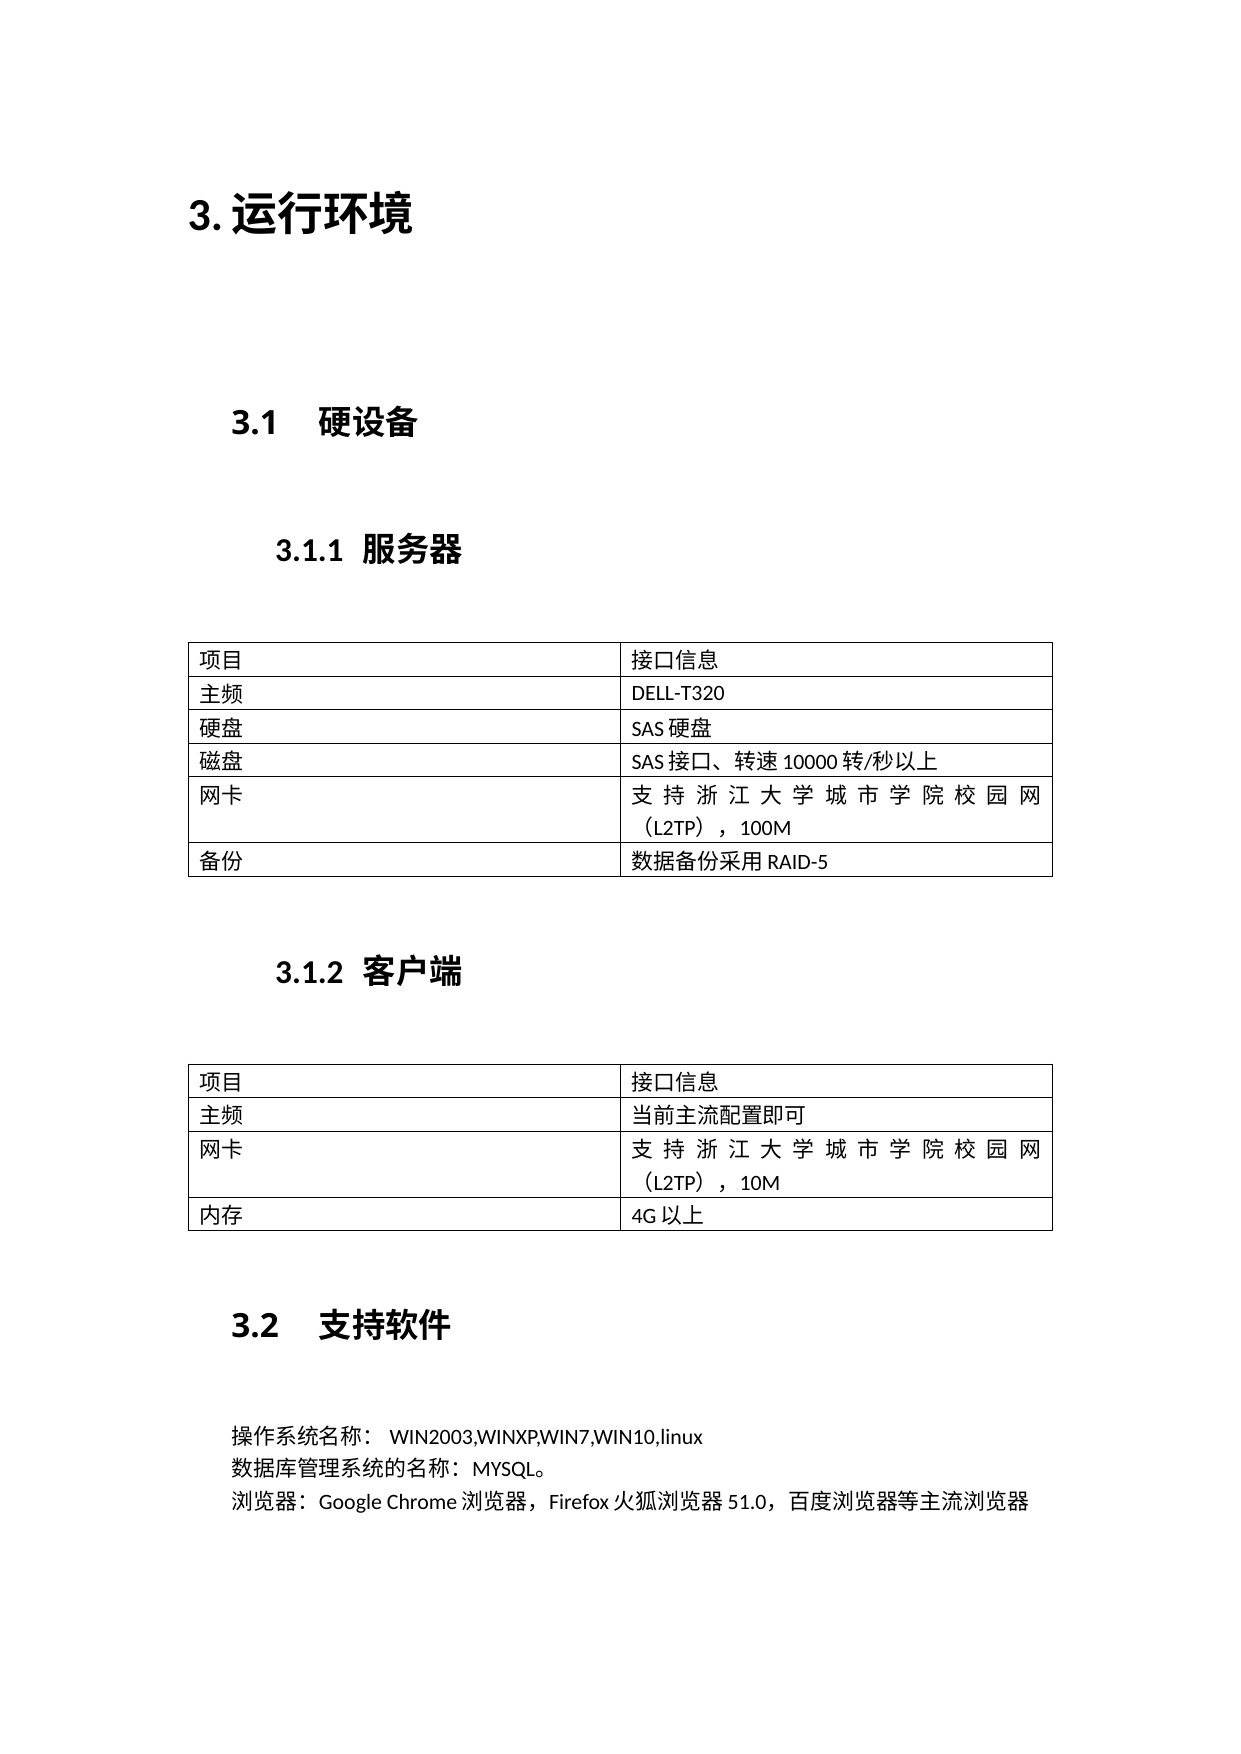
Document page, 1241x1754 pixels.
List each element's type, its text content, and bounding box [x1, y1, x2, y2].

table_cell 网卡 [189, 777, 620, 842]
text 数据库管理系统的名称：MYSQL。 [187, 1451, 1053, 1483]
text 浏览器：Google Chrome浏览器，Firefox火狐浏览器 51.0，百度浏览器等主流浏览器 [187, 1483, 1053, 1516]
subtitle 硬设备 [231, 387, 1053, 452]
table_cell 备份 [189, 843, 620, 876]
table_header 接口信息 [621, 643, 1052, 676]
table_cell 支持浙江大学城市学院校园网（L2TP），10M [621, 1132, 1052, 1197]
table_cell 磁盘 [189, 744, 620, 776]
table_cell 数据备份采用RAID-5 [621, 843, 1052, 876]
subtitle 服务器 [275, 515, 1053, 580]
table_cell 支持浙江大学城市学院校园网（L2TP），100M [621, 777, 1052, 842]
table_cell 主频 [189, 1098, 620, 1131]
table_cell 4G以上 [621, 1198, 1052, 1230]
table_cell 主频 [189, 677, 620, 709]
table_cell SAS硬盘 [621, 710, 1052, 743]
table_cell 内存 [189, 1198, 620, 1230]
subtitle 运行环境 [187, 162, 1053, 259]
table_cell 硬盘 [189, 710, 620, 743]
table_cell 当前主流配置即可 [621, 1098, 1052, 1131]
subtitle 客户端 [275, 936, 1053, 1001]
table_header 项目 [189, 643, 620, 676]
table_cell SAS接口、转速10000转/秒以上 [621, 744, 1052, 776]
table_cell 网卡 [189, 1132, 620, 1197]
text 操作系统名称： WIN2003,WINXP,WIN7,WIN10,linux [187, 1418, 1053, 1451]
table_cell DELL-T320 [621, 677, 1052, 709]
table_header 项目 [189, 1065, 620, 1097]
table_header 接口信息 [621, 1065, 1052, 1097]
subtitle 支持软件 [231, 1291, 1053, 1356]
